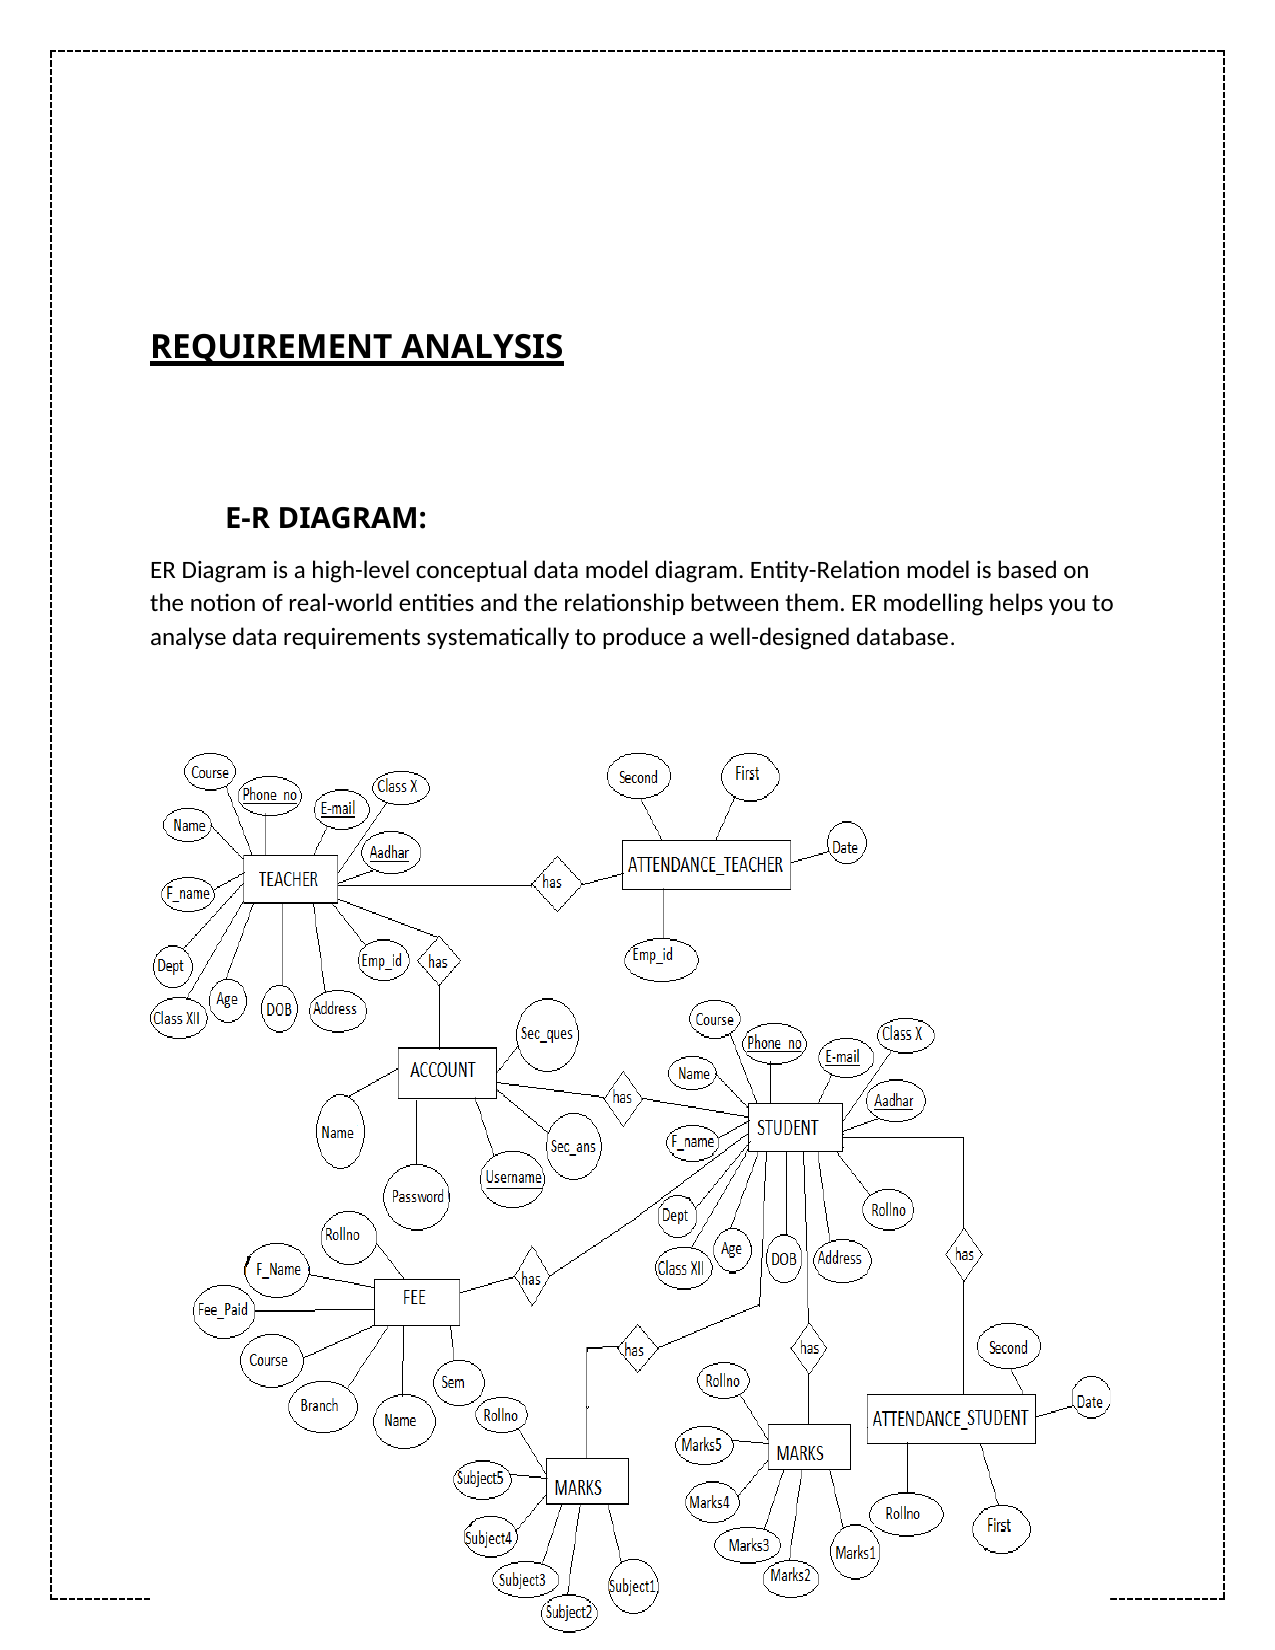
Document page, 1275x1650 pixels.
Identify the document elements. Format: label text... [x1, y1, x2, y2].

text REQUIREMENT ANALYSIS [150, 323, 1125, 368]
text E-R DIAGRAM: [150, 498, 1125, 537]
text ER Diagram is a high-level conceptual data model diagram. Entity-Relation model is based on the notion of real-world entities and the relationship between them. ER modelling helps you to analyse data requirements systematically to produce a well-designed database. [150, 554, 1125, 651]
picture [150, 753, 1111, 1633]
